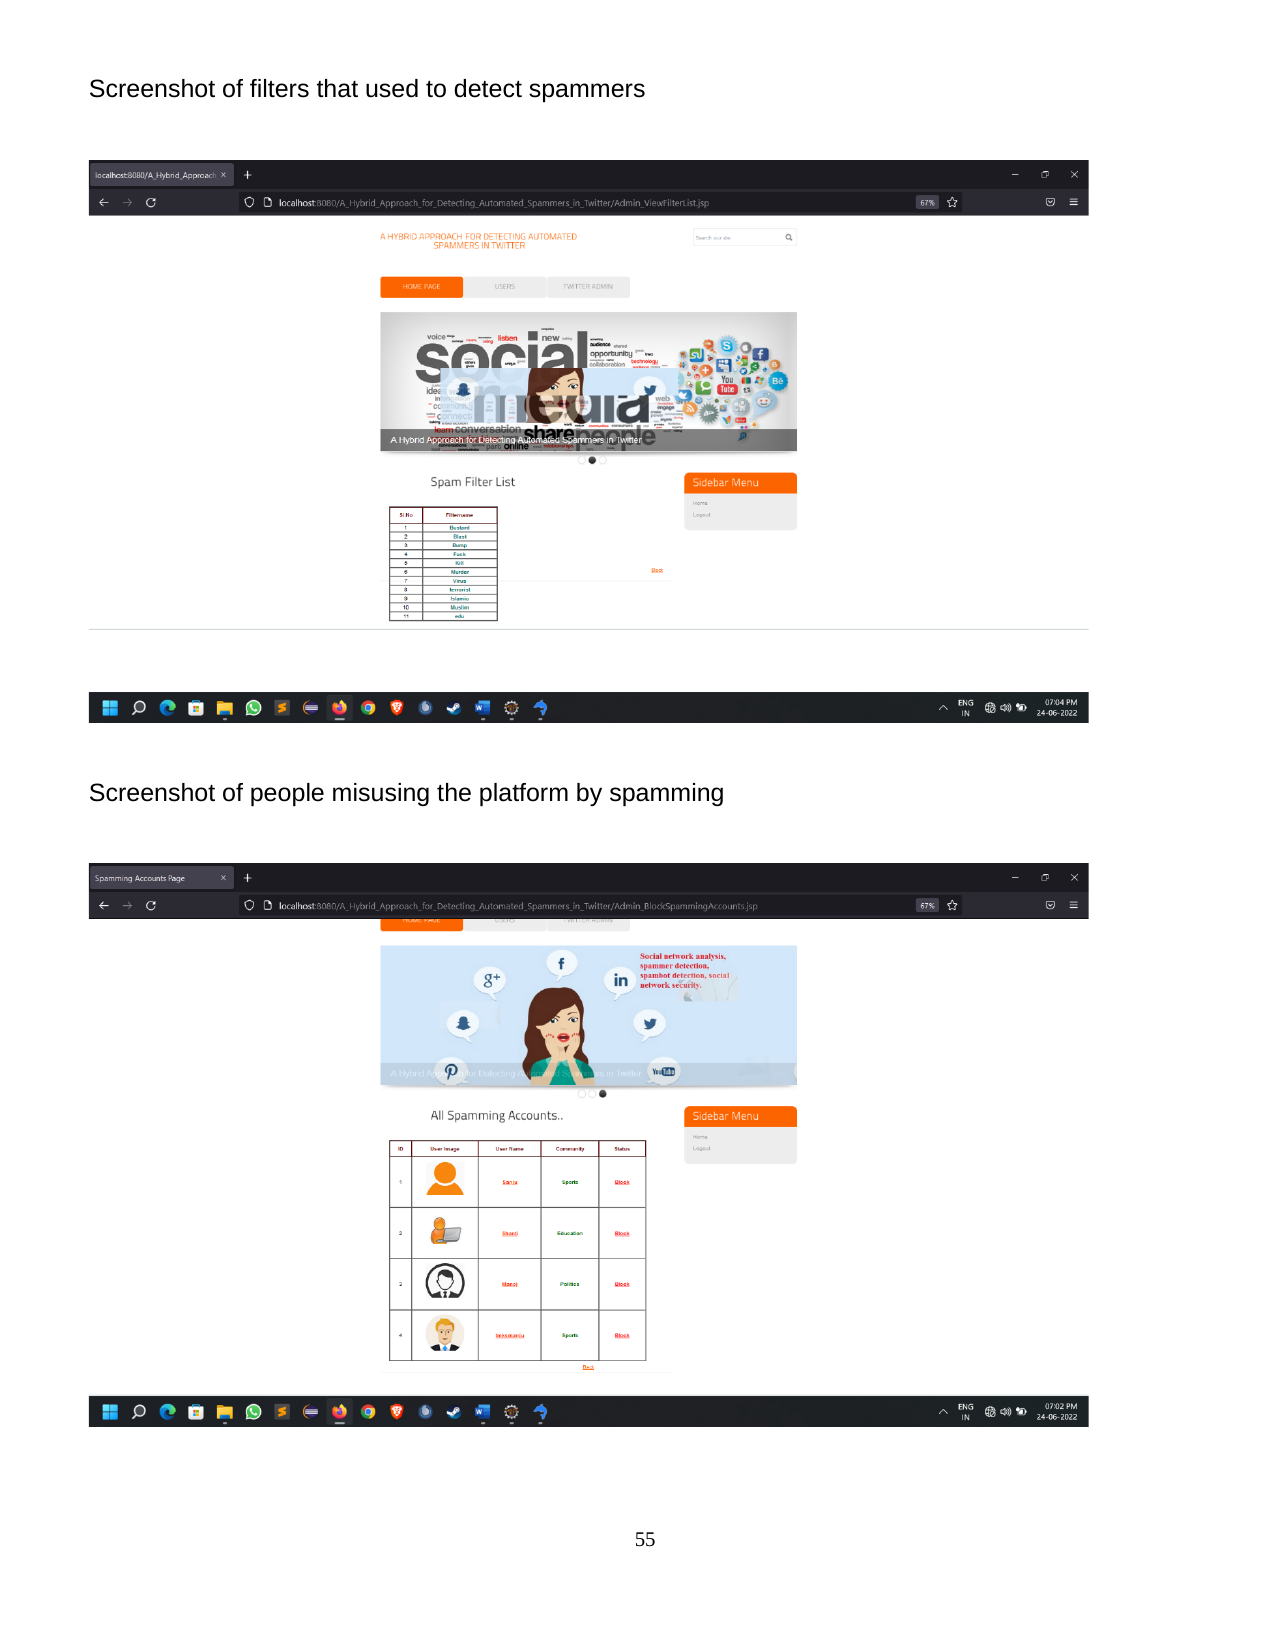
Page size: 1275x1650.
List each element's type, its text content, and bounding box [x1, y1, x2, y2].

text Screenshot of filters that used to detect spammers [89, 74, 1201, 103]
picture [88, 160, 1089, 723]
picture [88, 863, 1089, 1427]
text Screenshot of people misusing the platform by spamming [89, 778, 1201, 806]
